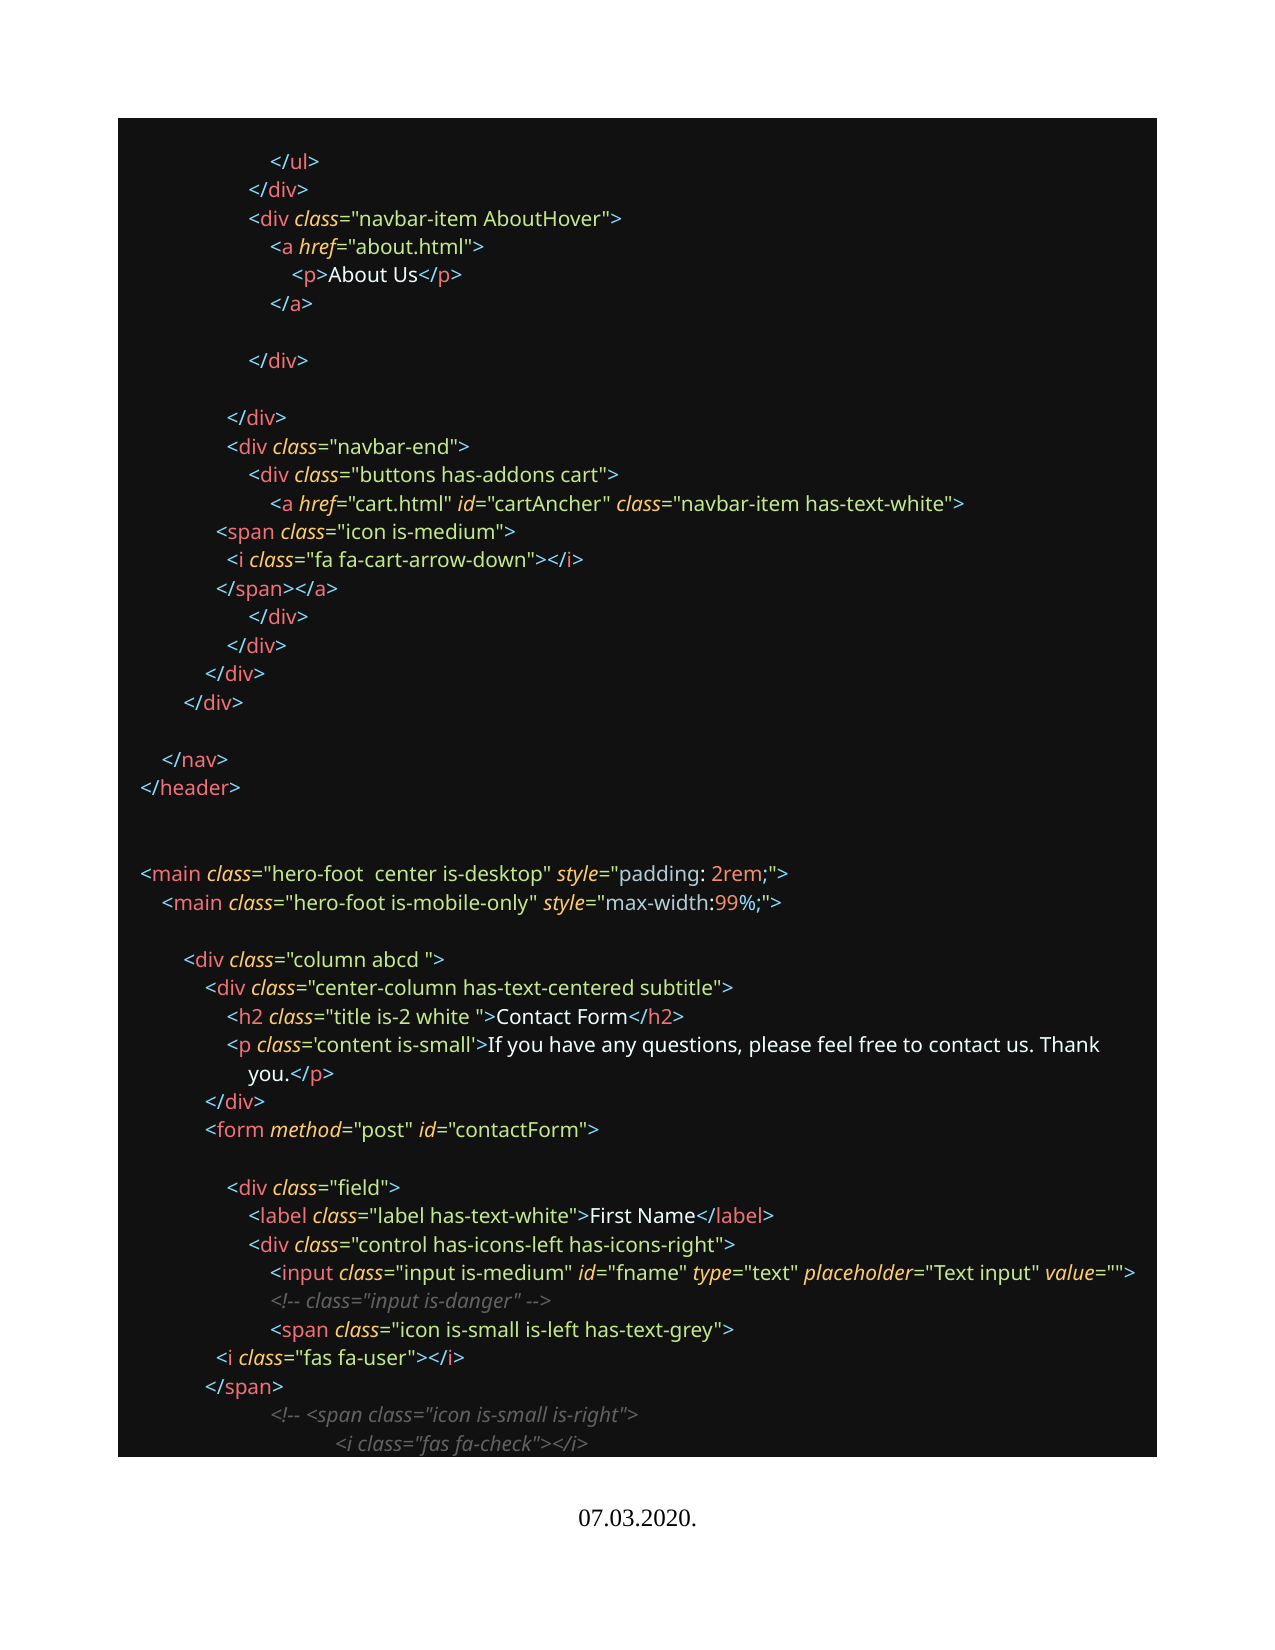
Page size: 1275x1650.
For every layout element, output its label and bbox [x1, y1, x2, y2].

text [118, 118, 1157, 1457]
